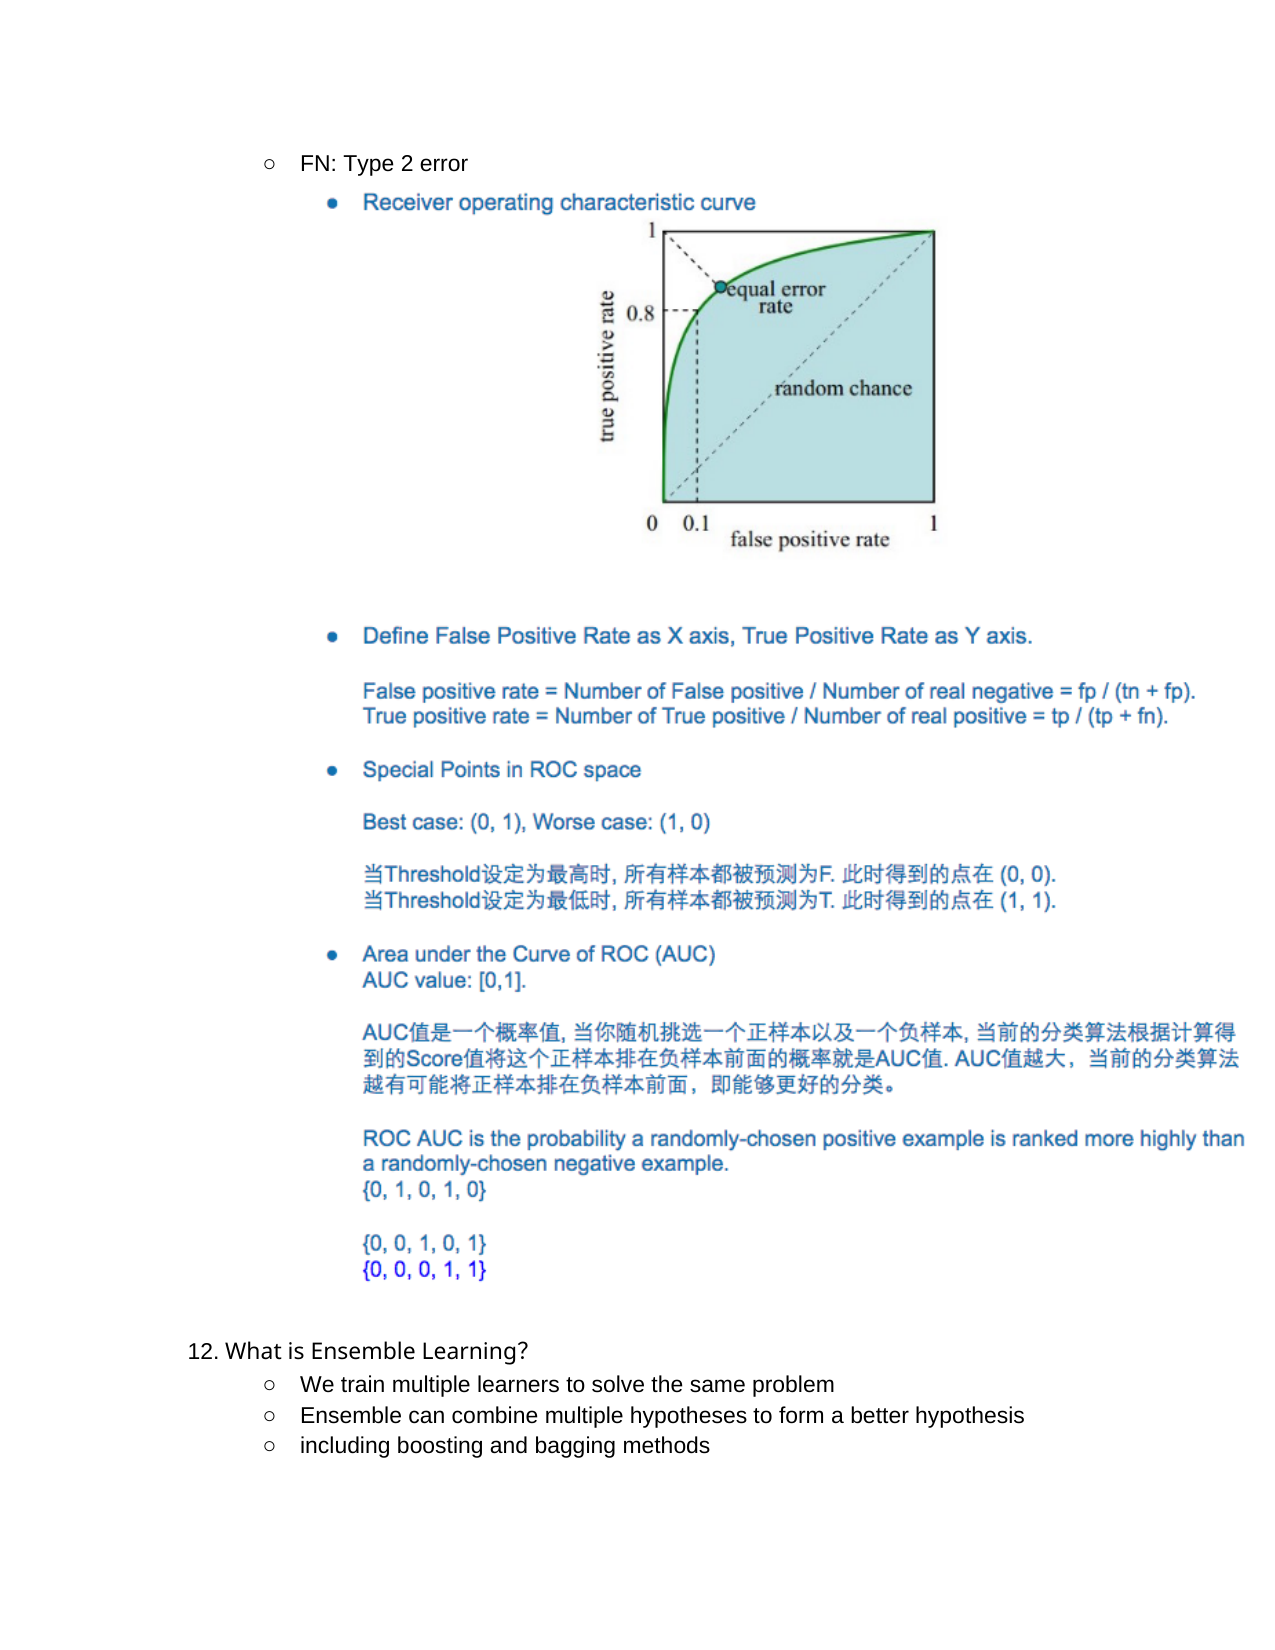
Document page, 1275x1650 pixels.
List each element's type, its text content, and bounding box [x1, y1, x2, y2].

picture [300, 180, 1275, 1299]
list including boosting and bagging methods [262, 1432, 1125, 1458]
list Ensemble can combine multiple hypotheses to form a better hypothesis [262, 1402, 1125, 1428]
list We train multiple learners to solve the same problem [262, 1371, 1125, 1398]
list What is Ensemble Learning？ [187, 1333, 1125, 1366]
